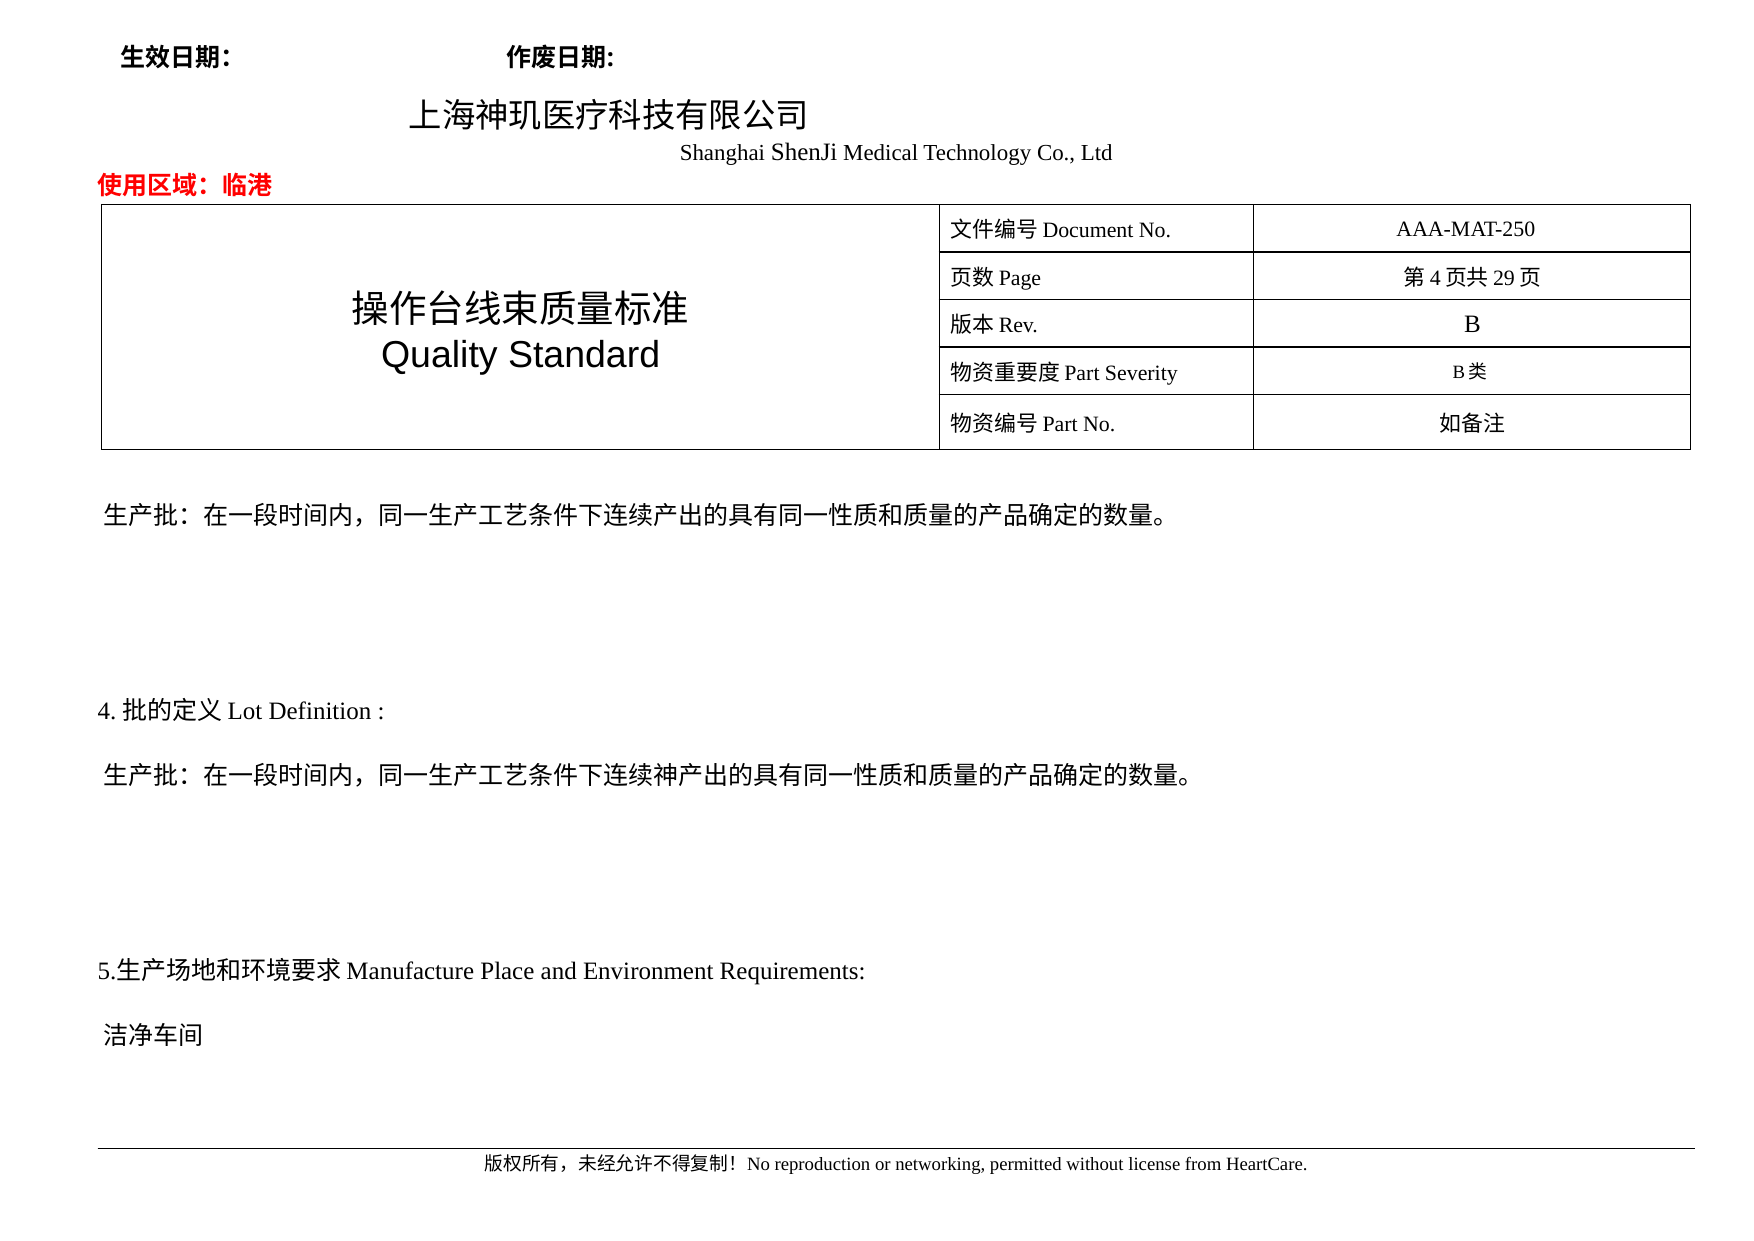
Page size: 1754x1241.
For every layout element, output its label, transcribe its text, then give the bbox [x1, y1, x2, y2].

text 生产批：在一段时间内，同一生产工艺条件下连续神产出的具有同一性质和质量的产品确定的数量。 [97, 741, 1693, 806]
text 4. 批的定义Lot Definition : [97, 676, 1693, 741]
text 生产批：在一段时间内，同一生产工艺条件下连续产出的具有同一性质和质量的产品确定的数量。 [97, 481, 1693, 546]
text 5.生产场地和环境要求Manufacture Place and Environment Requirements: [97, 936, 1693, 1001]
text 洁净车间 [97, 1001, 1693, 1066]
